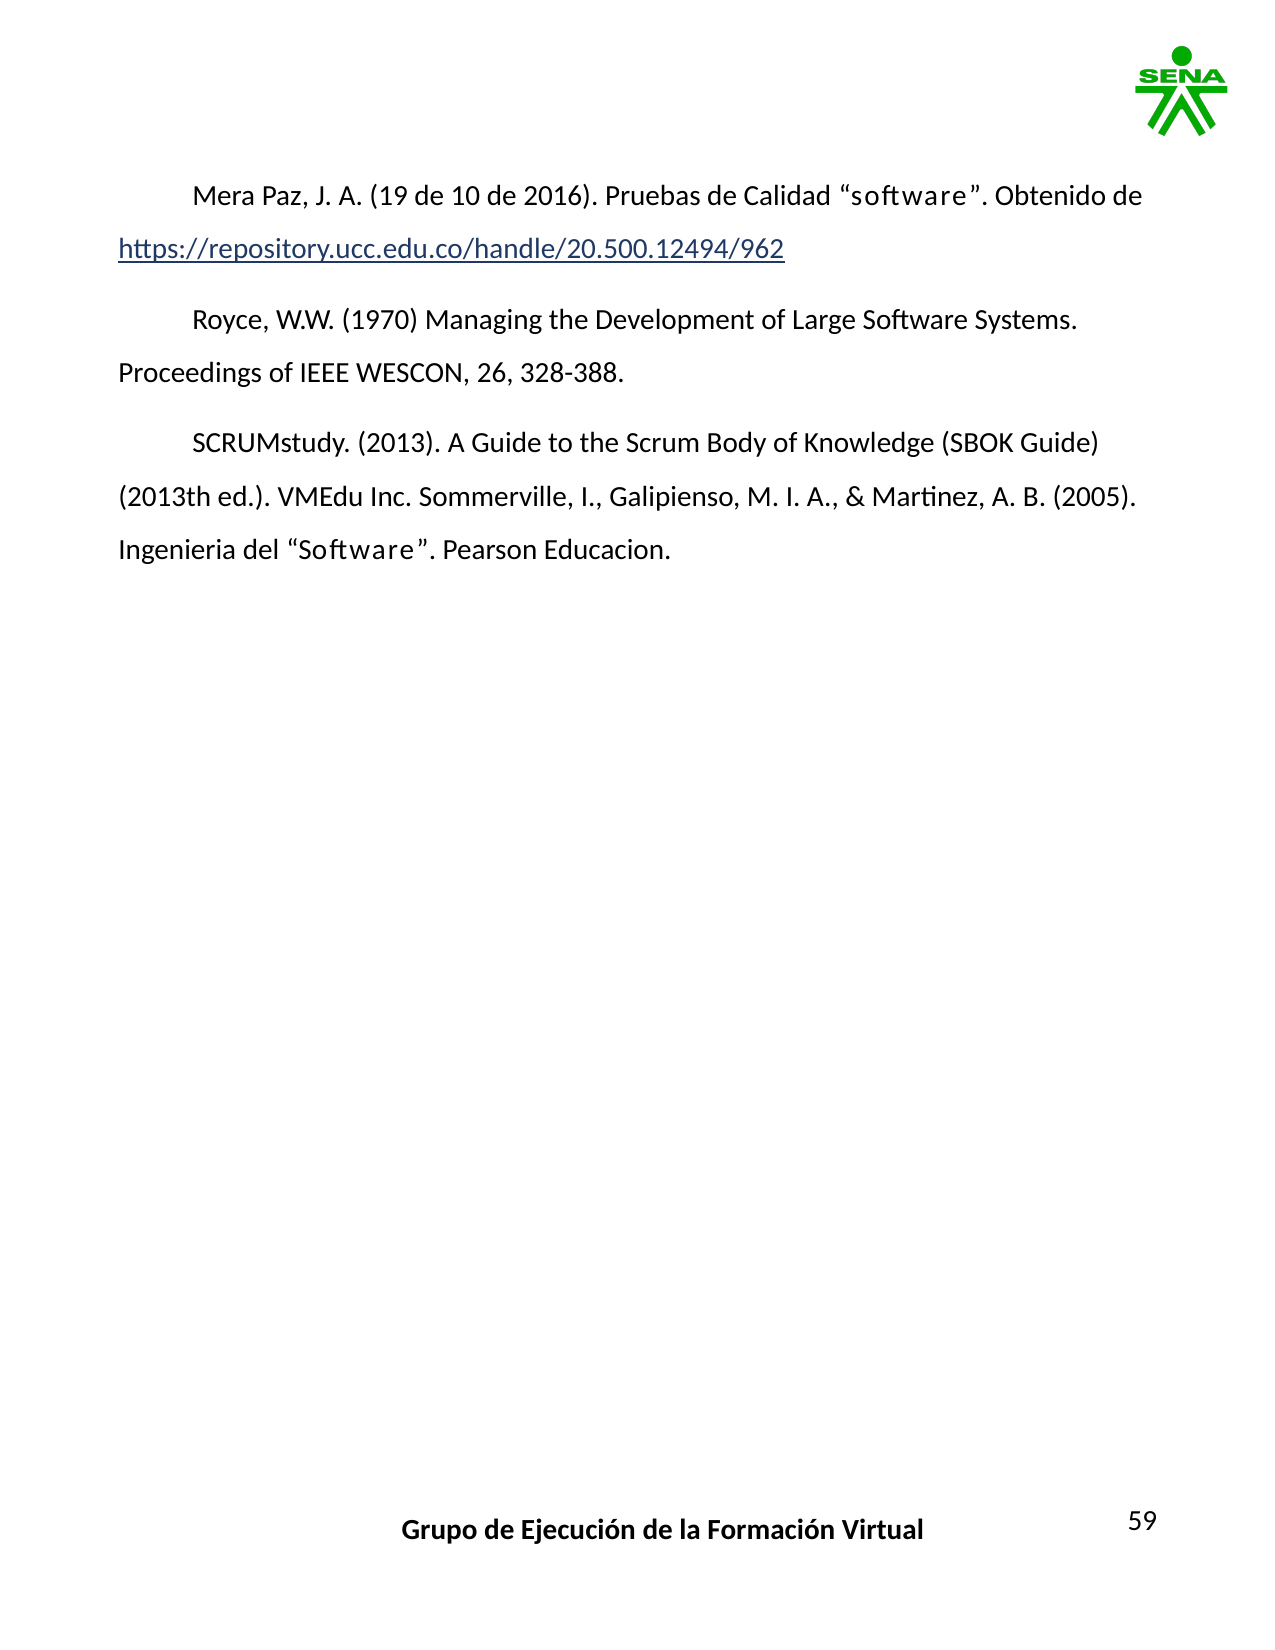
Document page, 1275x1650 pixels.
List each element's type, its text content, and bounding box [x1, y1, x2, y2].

text Royce, W.W. (1970) Managing the Development of Large Software Systems. Proceedings of IEEE WESCON, 26, 328-388. [118, 301, 1157, 390]
text Mera Paz, J. A. (19 de 10 de 2016). Pruebas de Calidad “software”. Obtenido de https://repository.ucc.edu.co/handle/20.500.12494/962 [118, 177, 1157, 266]
picture [1135, 46, 1228, 136]
text SCRUMstudy. (2013). A Guide to the Scrum Body of Knowledge (SBOK Guide) (2013th ed.). VMEdu Inc. Sommerville, I., Galipienso, M. I. A., & Martinez, A. B. (2005). Ingenieria del “Software”. Pearson Educacion. [118, 424, 1157, 567]
